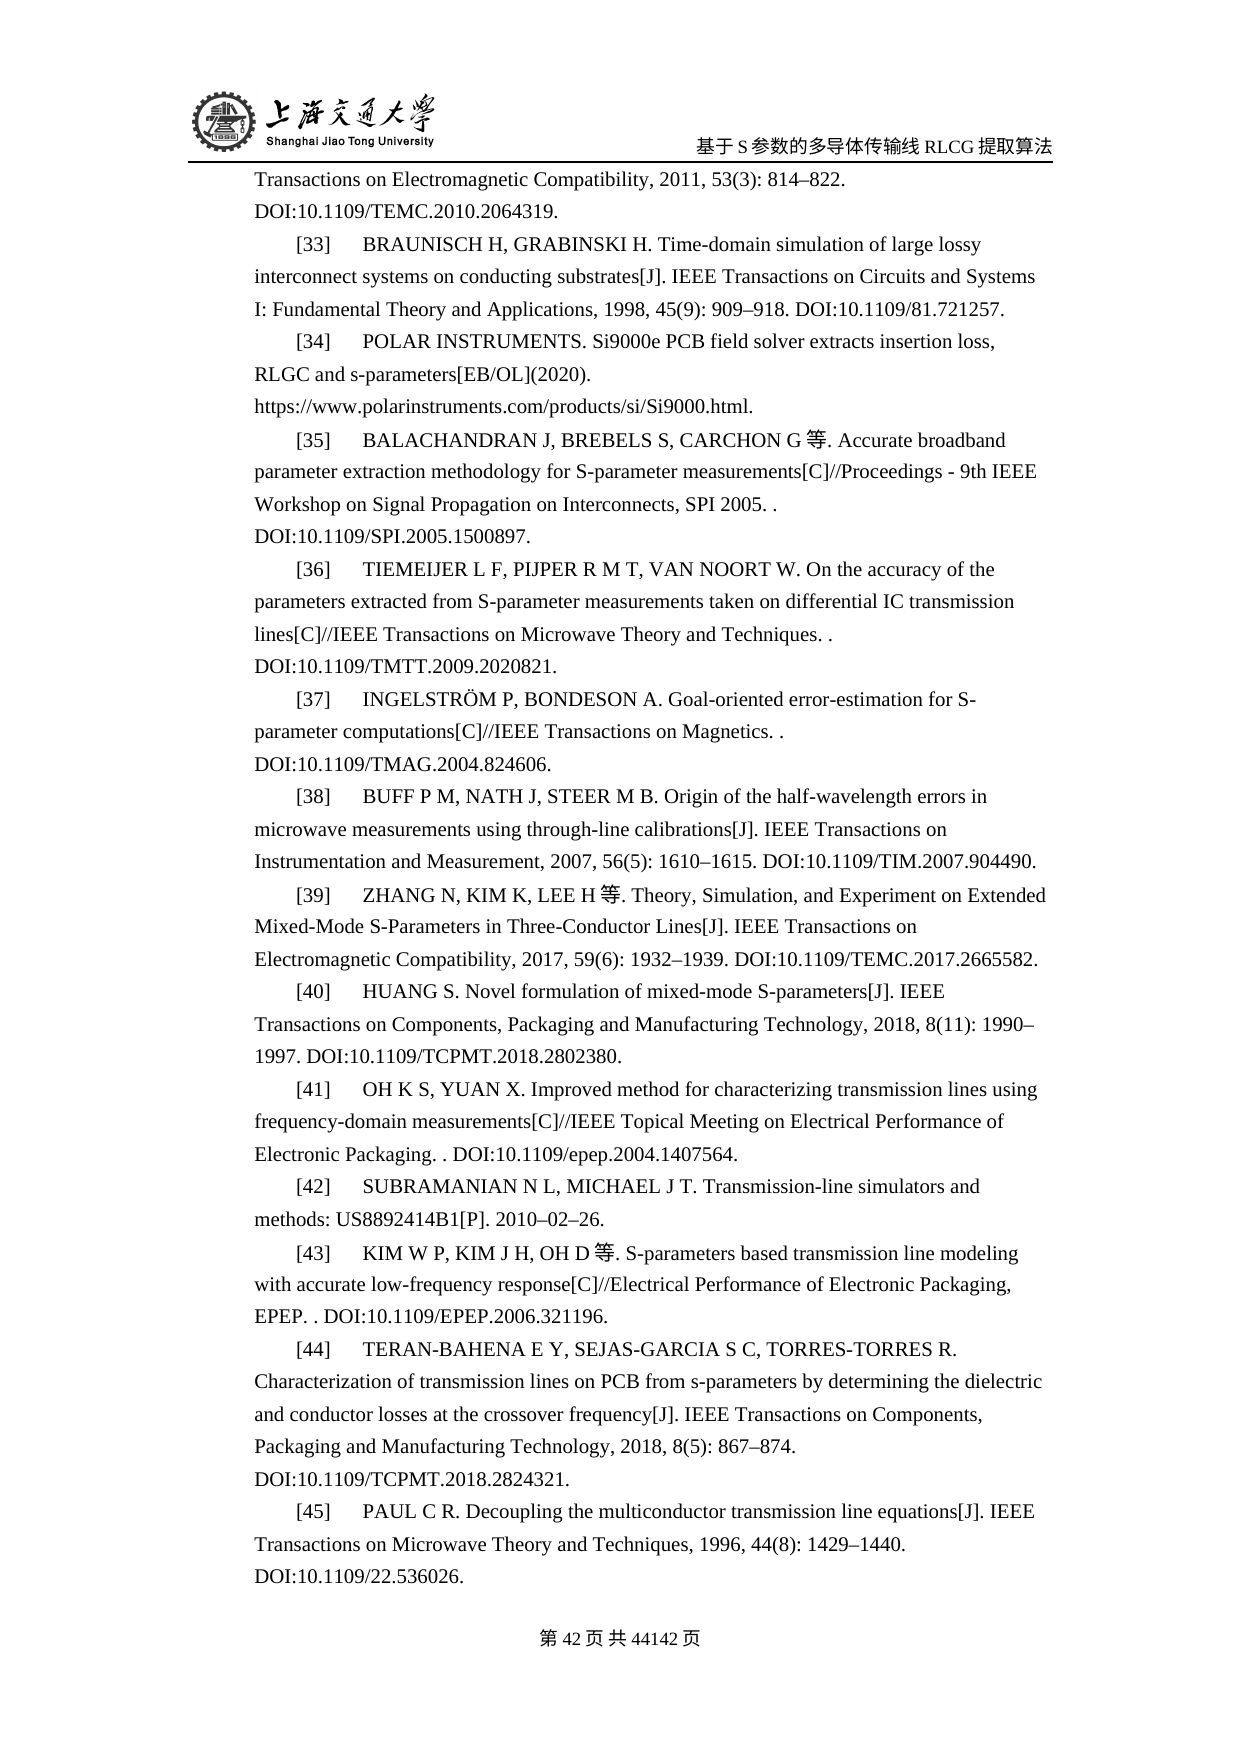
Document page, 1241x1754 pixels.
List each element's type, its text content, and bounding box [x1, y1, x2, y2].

text [40] HUANG S. Novel formulation of mixed-mode S-parameters[J]. IEEE Transactions on Components, Packaging and Manufacturing Technology, 2018, 8(11): 1990–1997. DOI:10.1109/TCPMT.2018.2802380. [254, 975, 1053, 1073]
text [35] BALACHANDRAN J, BREBELS S, CARCHON G等. Accurate broadband parameter extraction methodology for S-parameter measurements[C]//Proceedings - 9th IEEE Workshop on Signal Propagation on Interconnects, SPI 2005. . DOI:10.1109/SPI.2005.1500897. [254, 423, 1053, 553]
text [33] BRAUNISCH H, GRABINSKI H. Time-domain simulation of large lossy interconnect systems on conducting substrates[J]. IEEE Transactions on Circuits and Systems I: Fundamental Theory and Applications, 1998, 45(9): 909–918. DOI:10.1109/81.721257. [254, 228, 1053, 325]
text [45] PAUL C R. Decoupling the multiconductor transmission line equations[J]. IEEE Transactions on Microwave Theory and Techniques, 1996, 44(8): 1429–1440. DOI:10.1109/22.536026. [254, 1495, 1053, 1593]
text [39] ZHANG N, KIM K, LEE H等. Theory, Simulation, and Experiment on Extended Mixed-Mode S-Parameters in Three-Conductor Lines[J]. IEEE Transactions on Electromagnetic Compatibility, 2017, 59(6): 1932–1939. DOI:10.1109/TEMC.2017.2665582. [254, 878, 1053, 975]
text [42] SUBRAMANIAN N L, MICHAEL J T. Transmission-line simulators and methods: US8892414B1[P]. 2010–02–26. [254, 1170, 1053, 1235]
text [38] BUFF P M, NATH J, STEER M B. Origin of the half-wavelength errors in microwave measurements using through-line calibrations[J]. IEEE Transactions on Instrumentation and Measurement, 2007, 56(5): 1610–1615. DOI:10.1109/TIM.2007.904490. [254, 780, 1053, 878]
text [44] TERAN-BAHENA E Y, SEJAS-GARCIA S C, TORRES-TORRES R. Characterization of transmission lines on PCB from s-parameters by determining the dielectric and conductor losses at the crossover frequency[J]. IEEE Transactions on Components, Packaging and Manufacturing Technology, 2018, 8(5): 867–874. DOI:10.1109/TCPMT.2018.2824321. [254, 1333, 1053, 1495]
text [41] OH K S, YUAN X. Improved method for characterizing transmission lines using frequency-domain measurements[C]//IEEE Topical Meeting on Electrical Performance of Electronic Packaging. . DOI:10.1109/epep.2004.1407564. [254, 1073, 1053, 1170]
text [37] INGELSTRÖM P, BONDESON A. Goal-oriented error-estimation for S-parameter computations[C]//IEEE Transactions on Magnetics. . DOI:10.1109/TMAG.2004.824606. [254, 683, 1053, 780]
text [36] TIEMEIJER L F, PIJPER R M T, VAN NOORT W. On the accuracy of the parameters extracted from S-parameter measurements taken on differential IC transmission lines[C]//IEEE Transactions on Microwave Theory and Techniques. . DOI:10.1109/TMTT.2009.2020821. [254, 553, 1053, 683]
text [43] KIM W P, KIM J H, OH D等. S-parameters based transmission line modeling with accurate low-frequency response[C]//Electrical Performance of Electronic Packaging, EPEP. . DOI:10.1109/EPEP.2006.321196. [254, 1235, 1053, 1333]
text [254, 163, 1053, 228]
text [34] POLAR INSTRUMENTS. Si9000e PCB field solver extracts insertion loss, RLGC and s-parameters[EB/OL](2020). https://www.polarinstruments.com/products/si/Si9000.html. [254, 325, 1053, 423]
